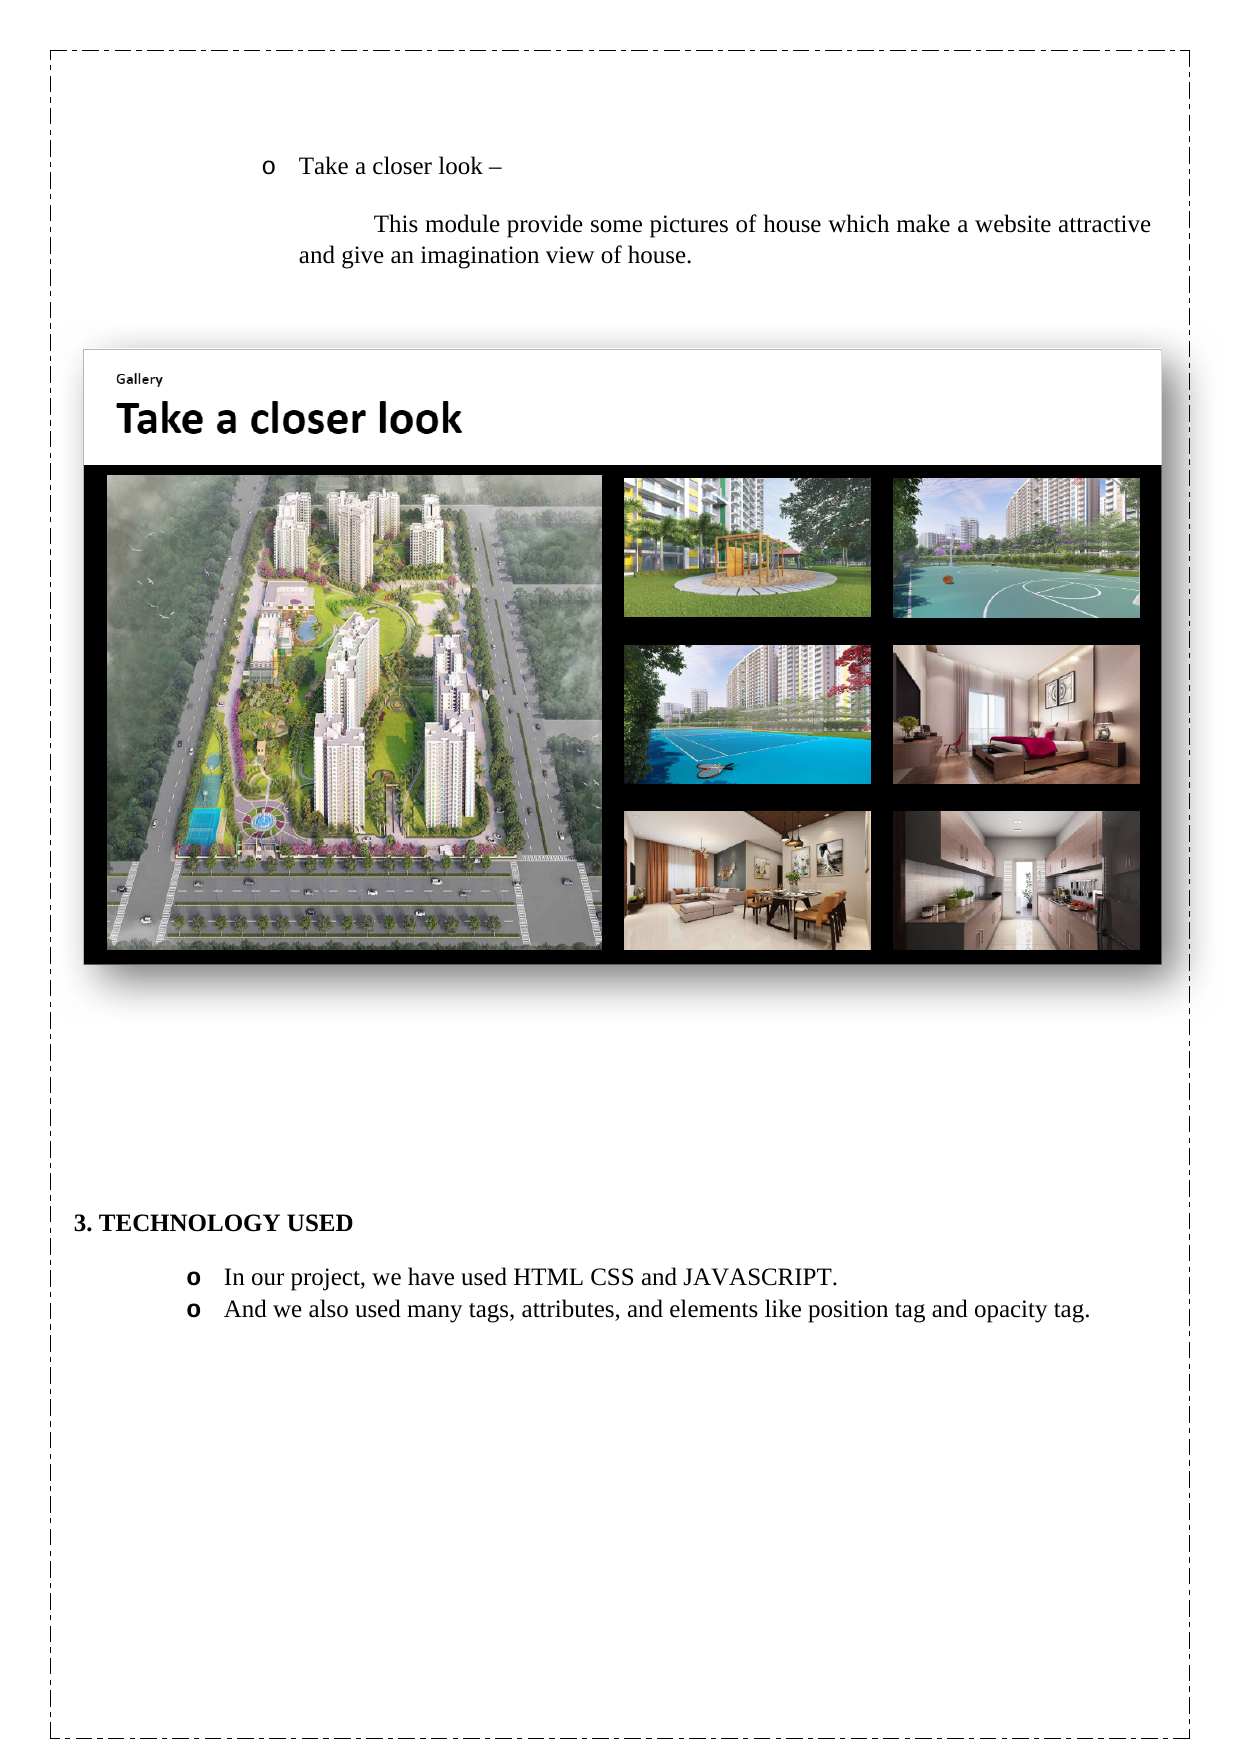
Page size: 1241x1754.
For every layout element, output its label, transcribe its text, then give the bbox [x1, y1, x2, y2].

list This module provide some pictures of house which make a website attractive and give an imagination view of house. [299, 209, 1152, 268]
list Take a closer look – [261, 151, 1152, 182]
picture [83, 348, 1162, 965]
text 3. TECHNOLOGY USED [74, 1208, 1152, 1237]
list And we also used many tags, attributes, and elements like position tag and opacity tag. [186, 1294, 1152, 1325]
list In our project, we have used HTML CSS and JAVASCRIPT. [186, 1262, 1152, 1292]
